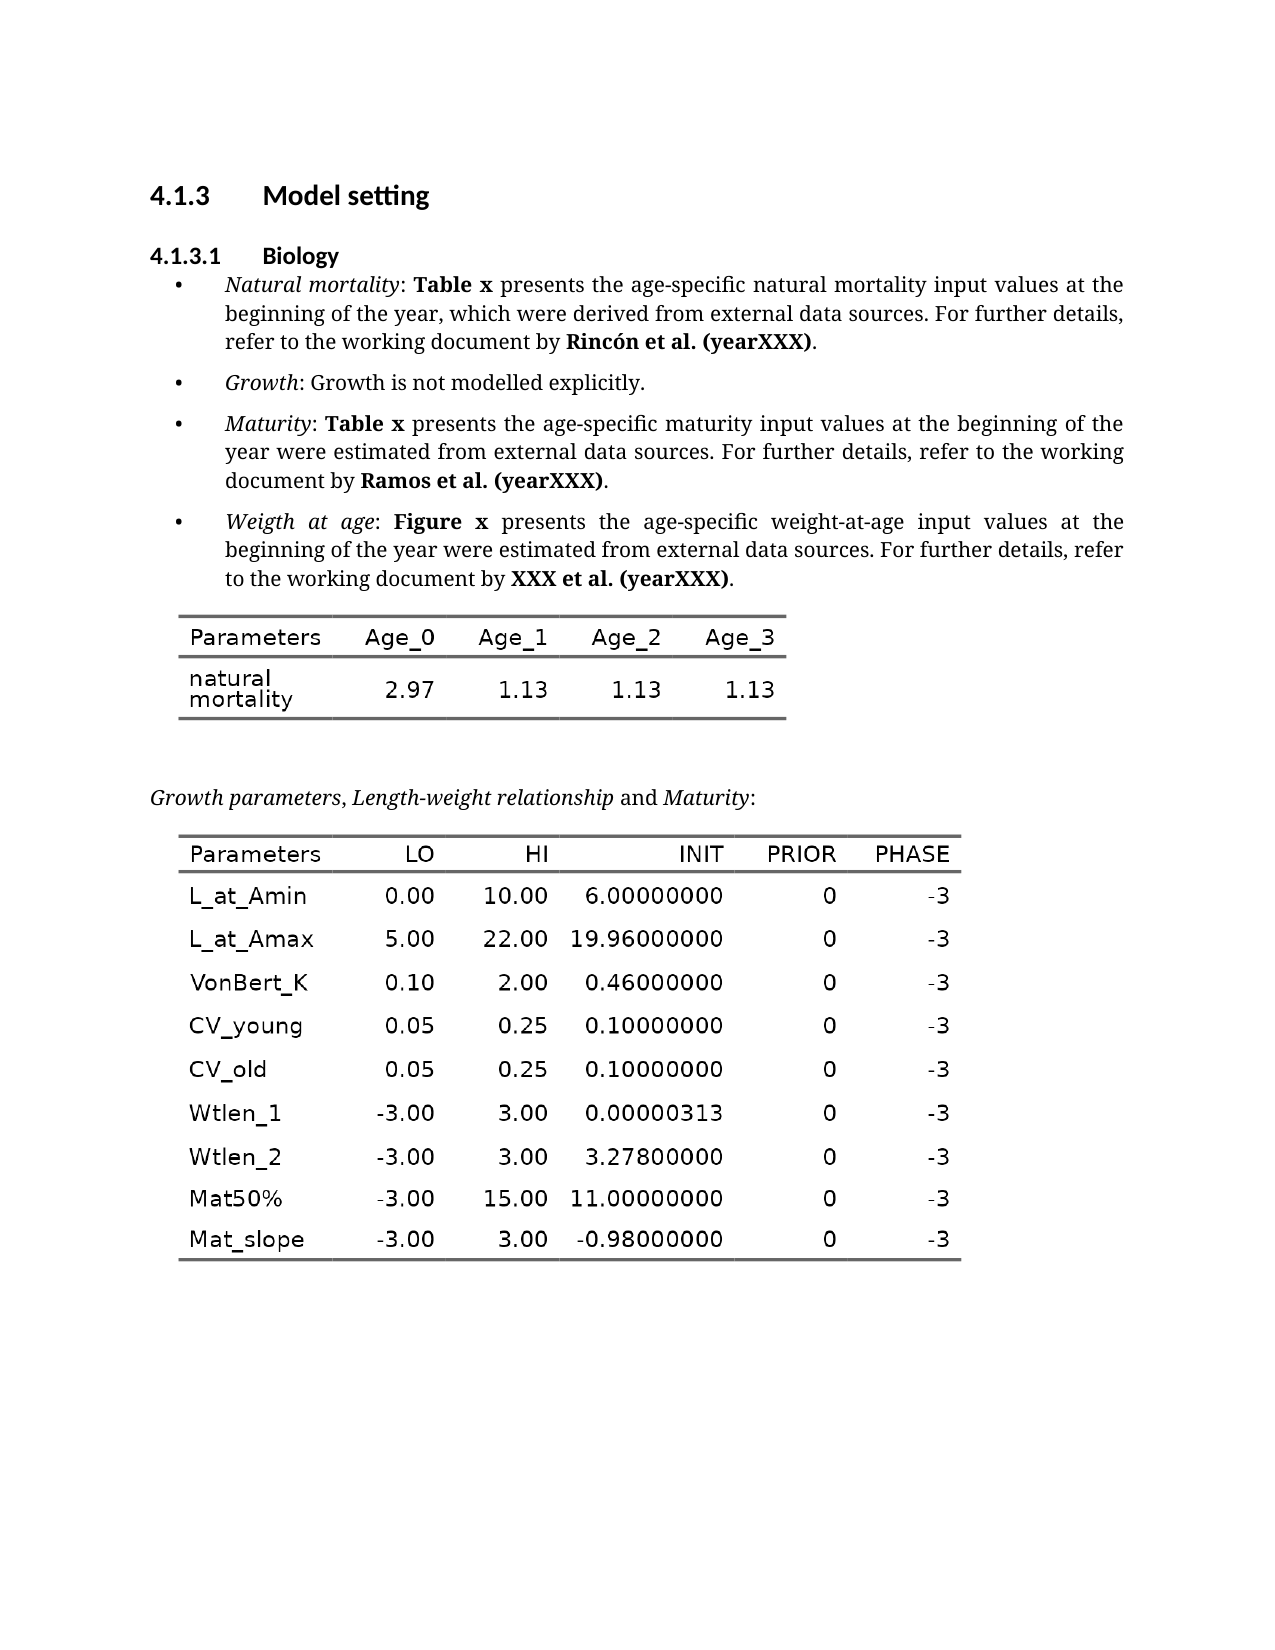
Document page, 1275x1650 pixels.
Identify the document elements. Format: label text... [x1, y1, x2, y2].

picture [168, 824, 970, 1271]
picture [168, 604, 796, 730]
list Natural mortality: Table x presents the age-specific natural mortality input values at the beginning of the year, which were derived from external data sources. For further details, refer to the working document by Rincón et al. (yearXXX). [175, 270, 1125, 356]
list Maturity: Table x presents the age-specific maturity input values at the beginning of the year were estimated from external data sources. For further details, refer to the working document by Ramos et al. (yearXXX). [175, 409, 1125, 494]
list Growth: Growth is not modelled explicitly. [175, 368, 1125, 397]
subtitle Model setting [150, 177, 1125, 213]
list Weigth at age: Figure x presents the age-specific weight-at-age input values at the beginning of the year were estimated from external data sources. For further details, refer to the working document by XXX et al. (yearXXX). [175, 507, 1125, 592]
subtitle Biology [150, 240, 1125, 270]
